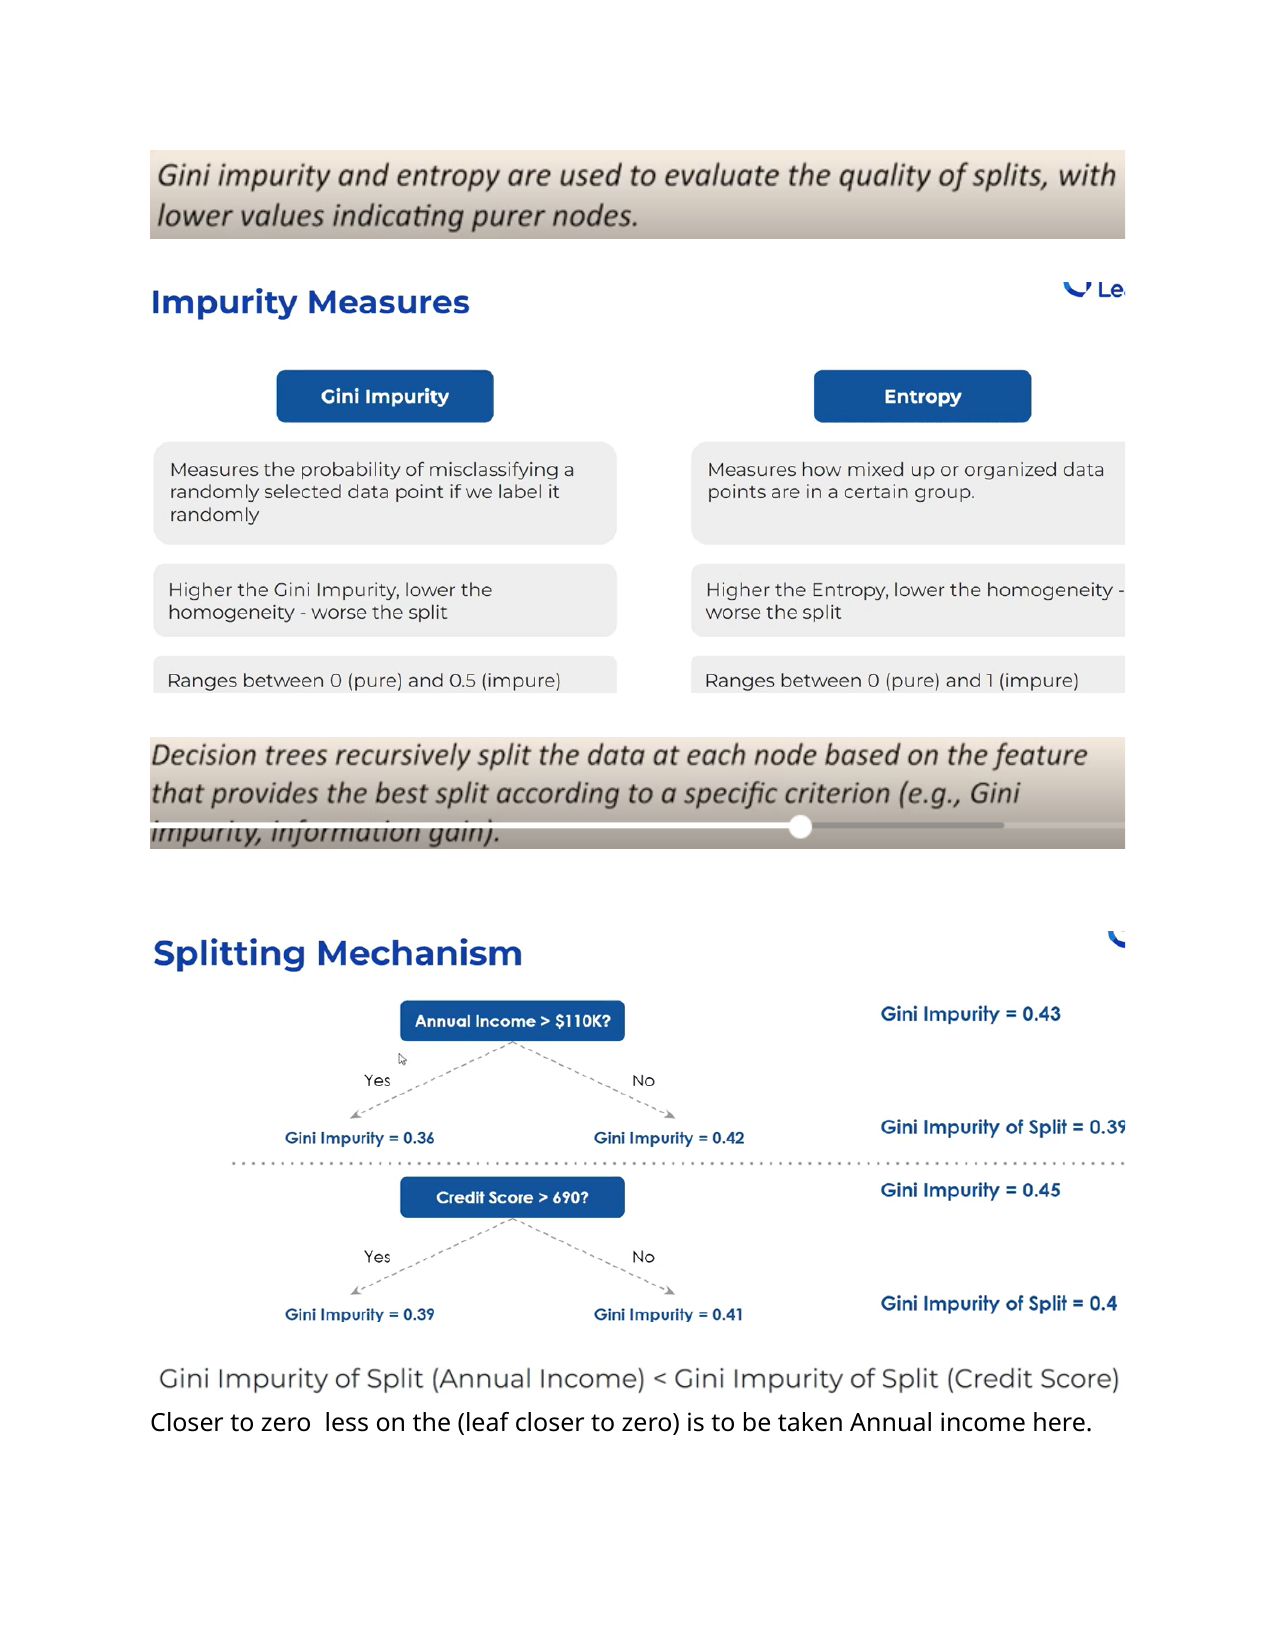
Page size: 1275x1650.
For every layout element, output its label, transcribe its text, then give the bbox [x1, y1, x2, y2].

text Closer to zero less on the (leaf closer to zero) is to be taken Annual income here. [150, 1405, 1125, 1439]
picture [150, 282, 1125, 693]
picture [150, 931, 1125, 1322]
picture [150, 1365, 1125, 1394]
picture [150, 150, 1125, 239]
picture [150, 737, 1125, 849]
